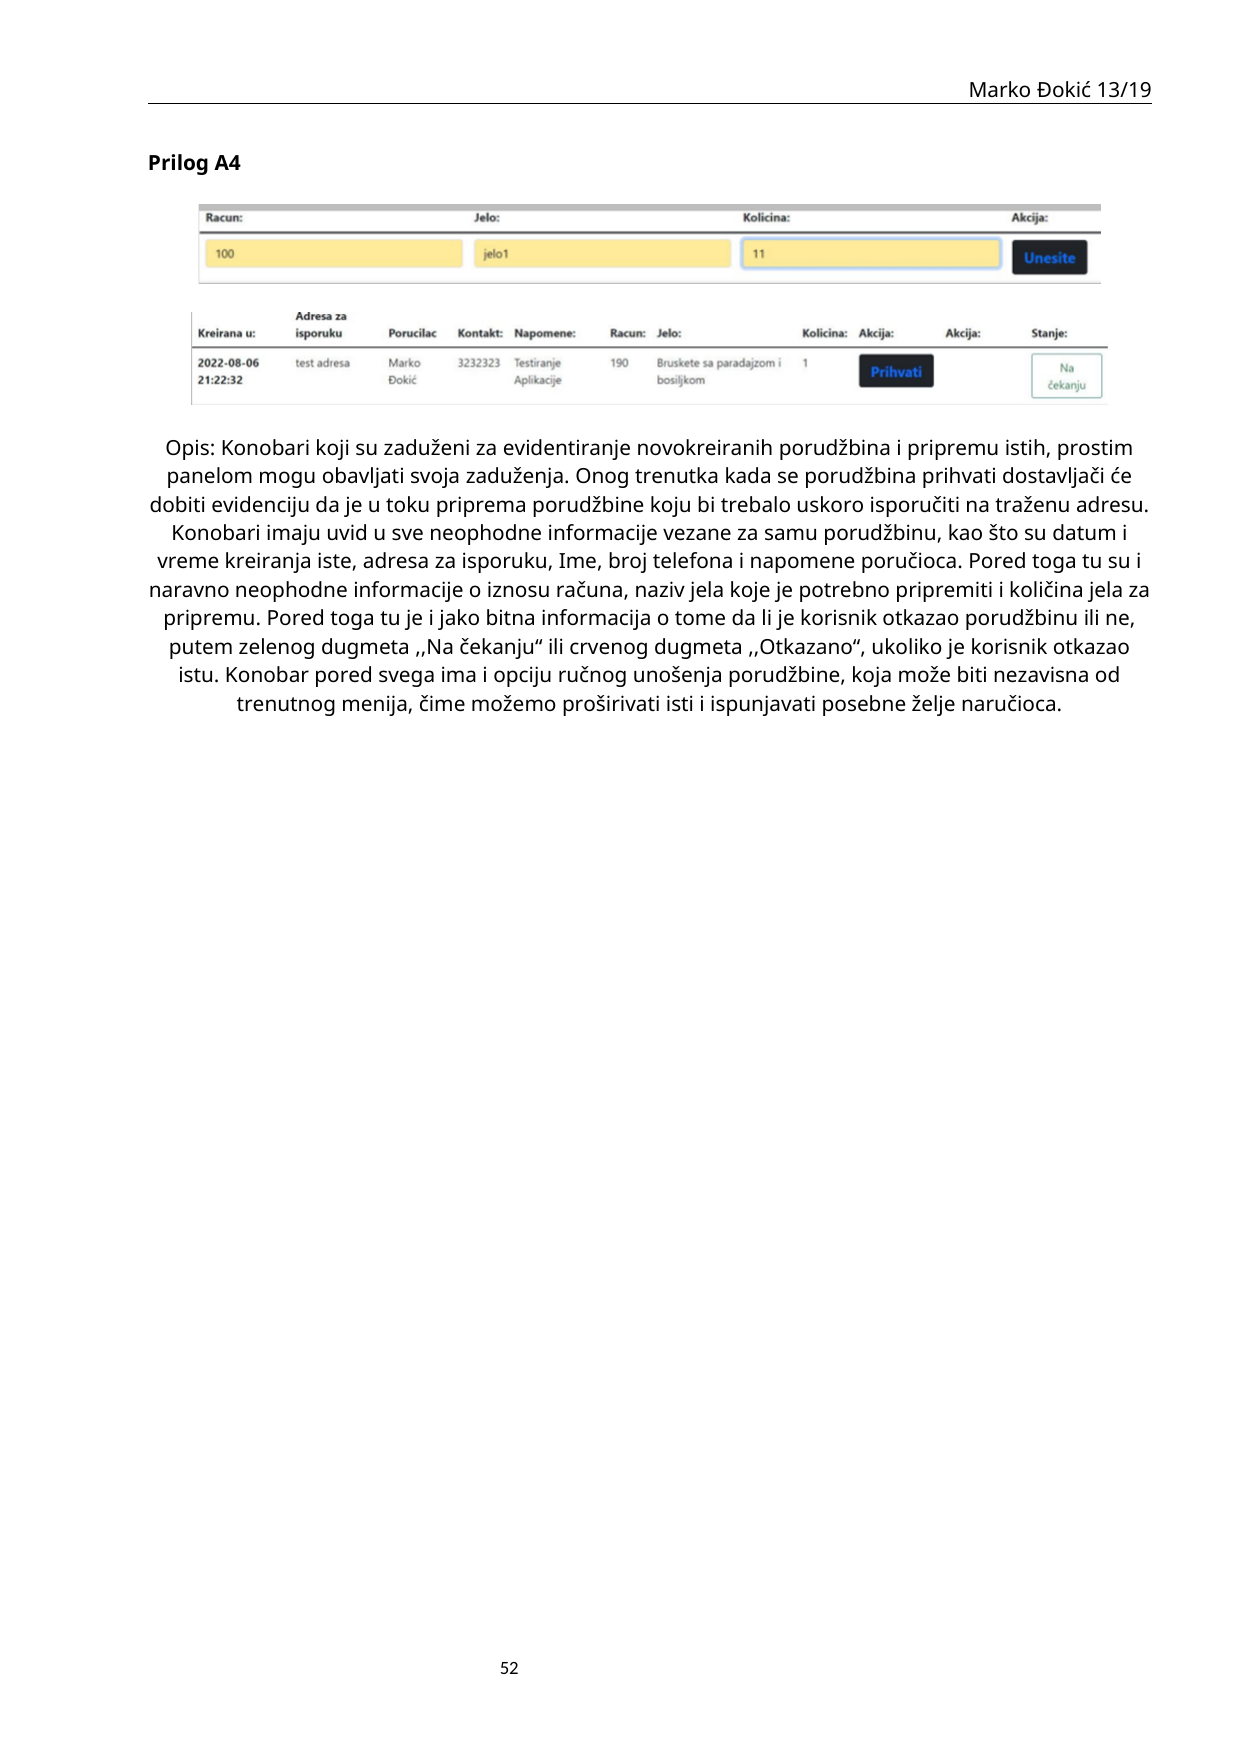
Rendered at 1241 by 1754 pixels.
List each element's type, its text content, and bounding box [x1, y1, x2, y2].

picture [191, 312, 1109, 405]
text Prilog A4 [148, 148, 1152, 176]
text Opis: Konobari koji su zaduženi za evidentiranje novokreiranih porudžbina i pripremu istih, prostim panelom mogu obavljati svoja zaduženja. Onog trenutka kada se porudžbina prihvati dostavljači će dobiti evidenciju da je u toku priprema porudžbine koju bi trebalo uskoro isporučiti na traženu adresu. Konobari imaju uvid u sve neophodne informacije vezane za samu porudžbinu, kao što su datum i vreme kreiranja iste, adresa za isporuku, Ime, broj telefona i napomene poručioca. Pored toga tu su i naravno neophodne informacije o iznosu računa, naziv jela koje je potrebno pripremiti i količina jela za pripremu. Pored toga tu je i jako bitna informacija o tome da li je korisnik otkazao porudžbinu ili ne, putem zelenog dugmeta ,,Na čekanju“ ili crvenog dugmeta ,,Otkazano“, ukoliko je korisnik otkazao istu. Konobar pored svega ima i opciju ručnog unošenja porudžbine, koja može biti nezavisna od trenutnog menija, čime možemo proširivati isti i ispunjavati posebne želje naručioca. [148, 433, 1152, 717]
picture [198, 204, 1101, 284]
